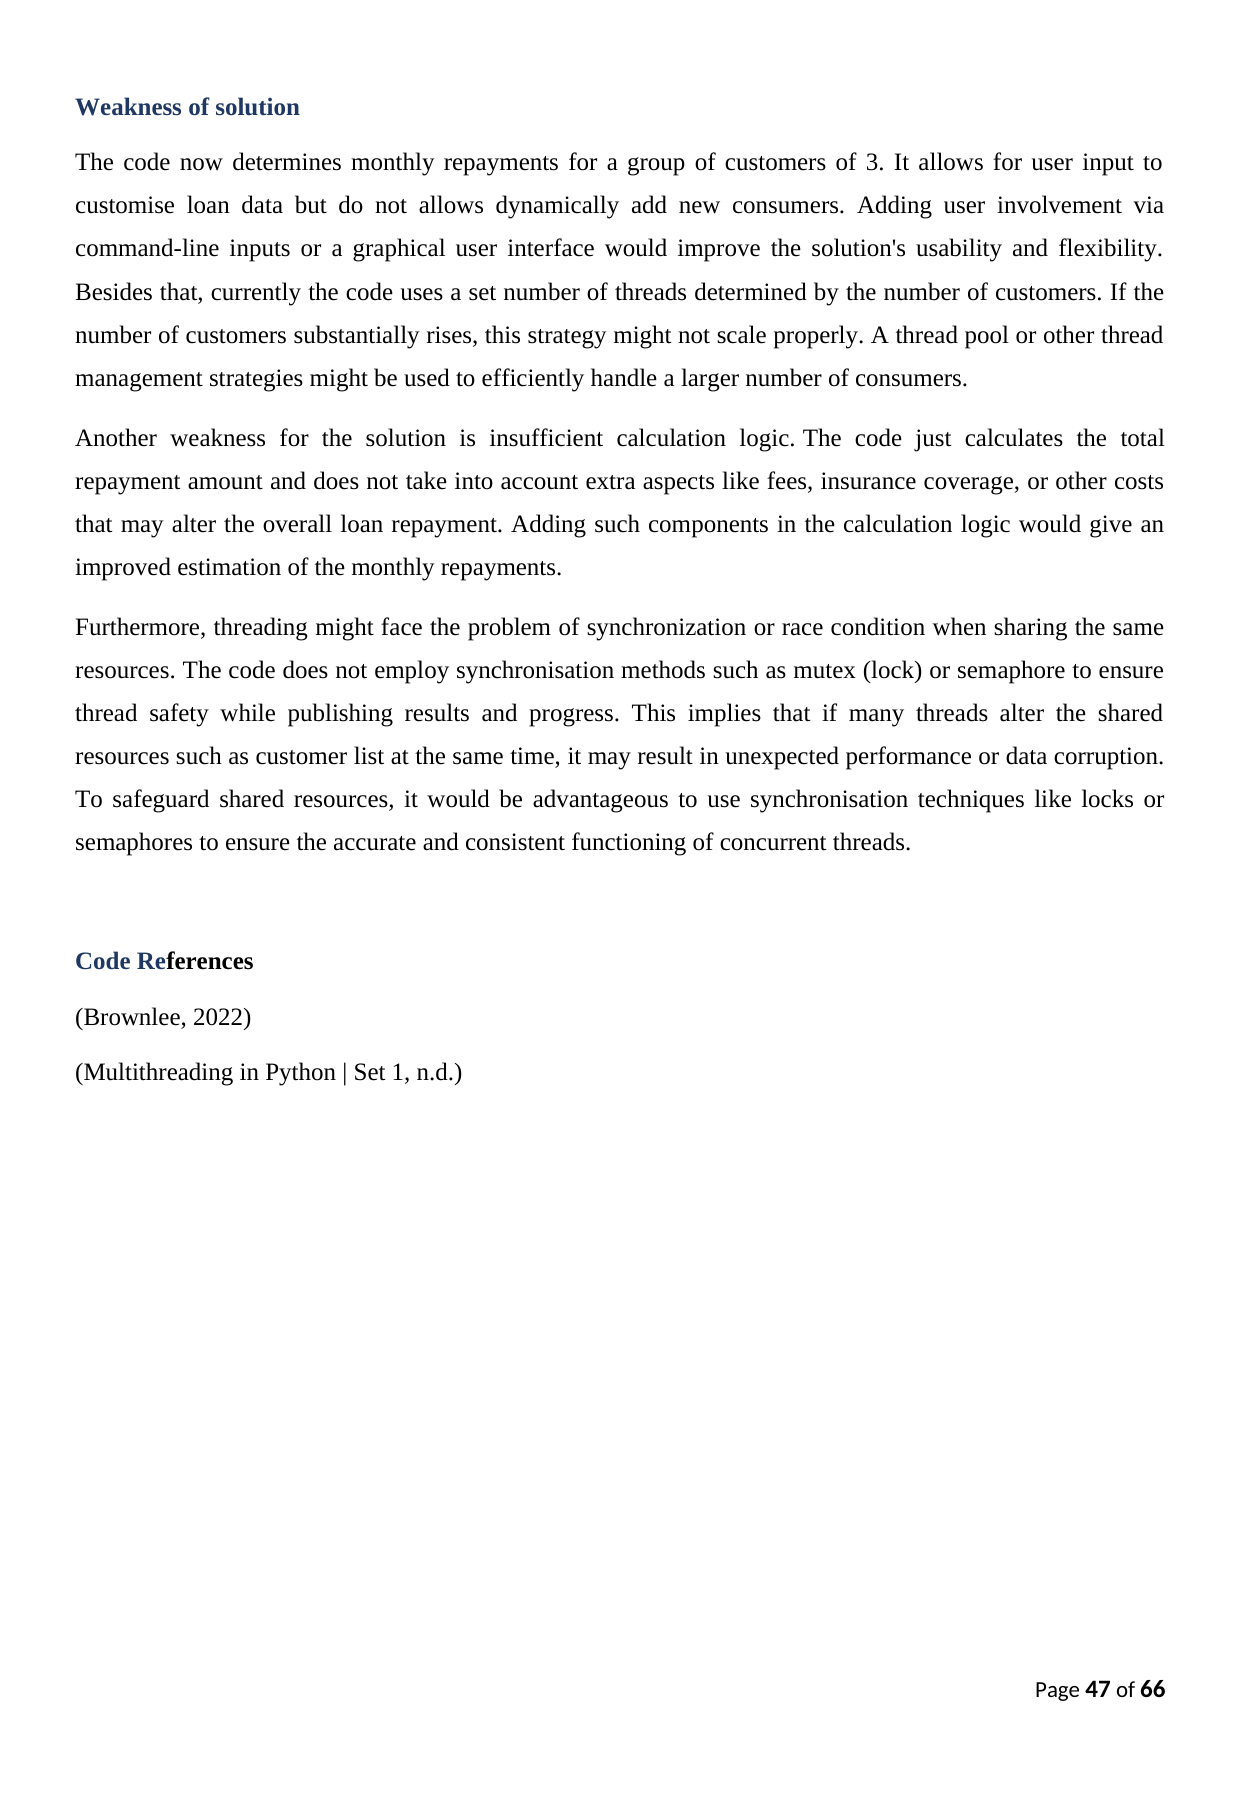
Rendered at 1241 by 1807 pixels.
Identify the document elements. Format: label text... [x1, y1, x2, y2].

text The code now determines monthly repayments for a group of customers of 3. It allows for user input to customise loan data but do not allows dynamically add new consumers. Adding user involvement via command-line inputs or a graphical user interface would improve the solution's usability and flexibility. Besides that, currently the code uses a set number of threads determined by the number of customers. If the number of customers substantially rises, this strategy might not scale properly. A thread pool or other thread management strategies might be used to efficiently handle a larger number of consumers. [75, 147, 1165, 392]
subtitle Weakness of solution [75, 92, 1165, 120]
text Furthermore, threading might face the problem of synchronization or race condition when sharing the same resources. The code does not employ synchronisation methods such as mutex (lock) or semaphore to ensure thread safety while publishing results and progress. This implies that if many threads alter the shared resources such as customer list at the same time, it may result in unexpected performance or data corruption. To safeguard shared resources, it would be advantageous to use synchronisation techniques like locks or semaphores to ensure the accurate and consistent functioning of concurrent threads. [75, 612, 1165, 856]
subtitle Code References [75, 946, 1165, 975]
text (Brownlee, 2022) [75, 1002, 1165, 1030]
text Another weakness for the solution is insufficient calculation logic. The code just calculates the total repayment amount and does not take into account extra aspects like fees, insurance coverage, or other costs that may alter the overall loan repayment. Adding such components in the calculation logic would give an improved estimation of the monthly repayments. [75, 423, 1165, 581]
text (Multithreading in Python | Set 1, n.d.) [75, 1057, 1165, 1086]
